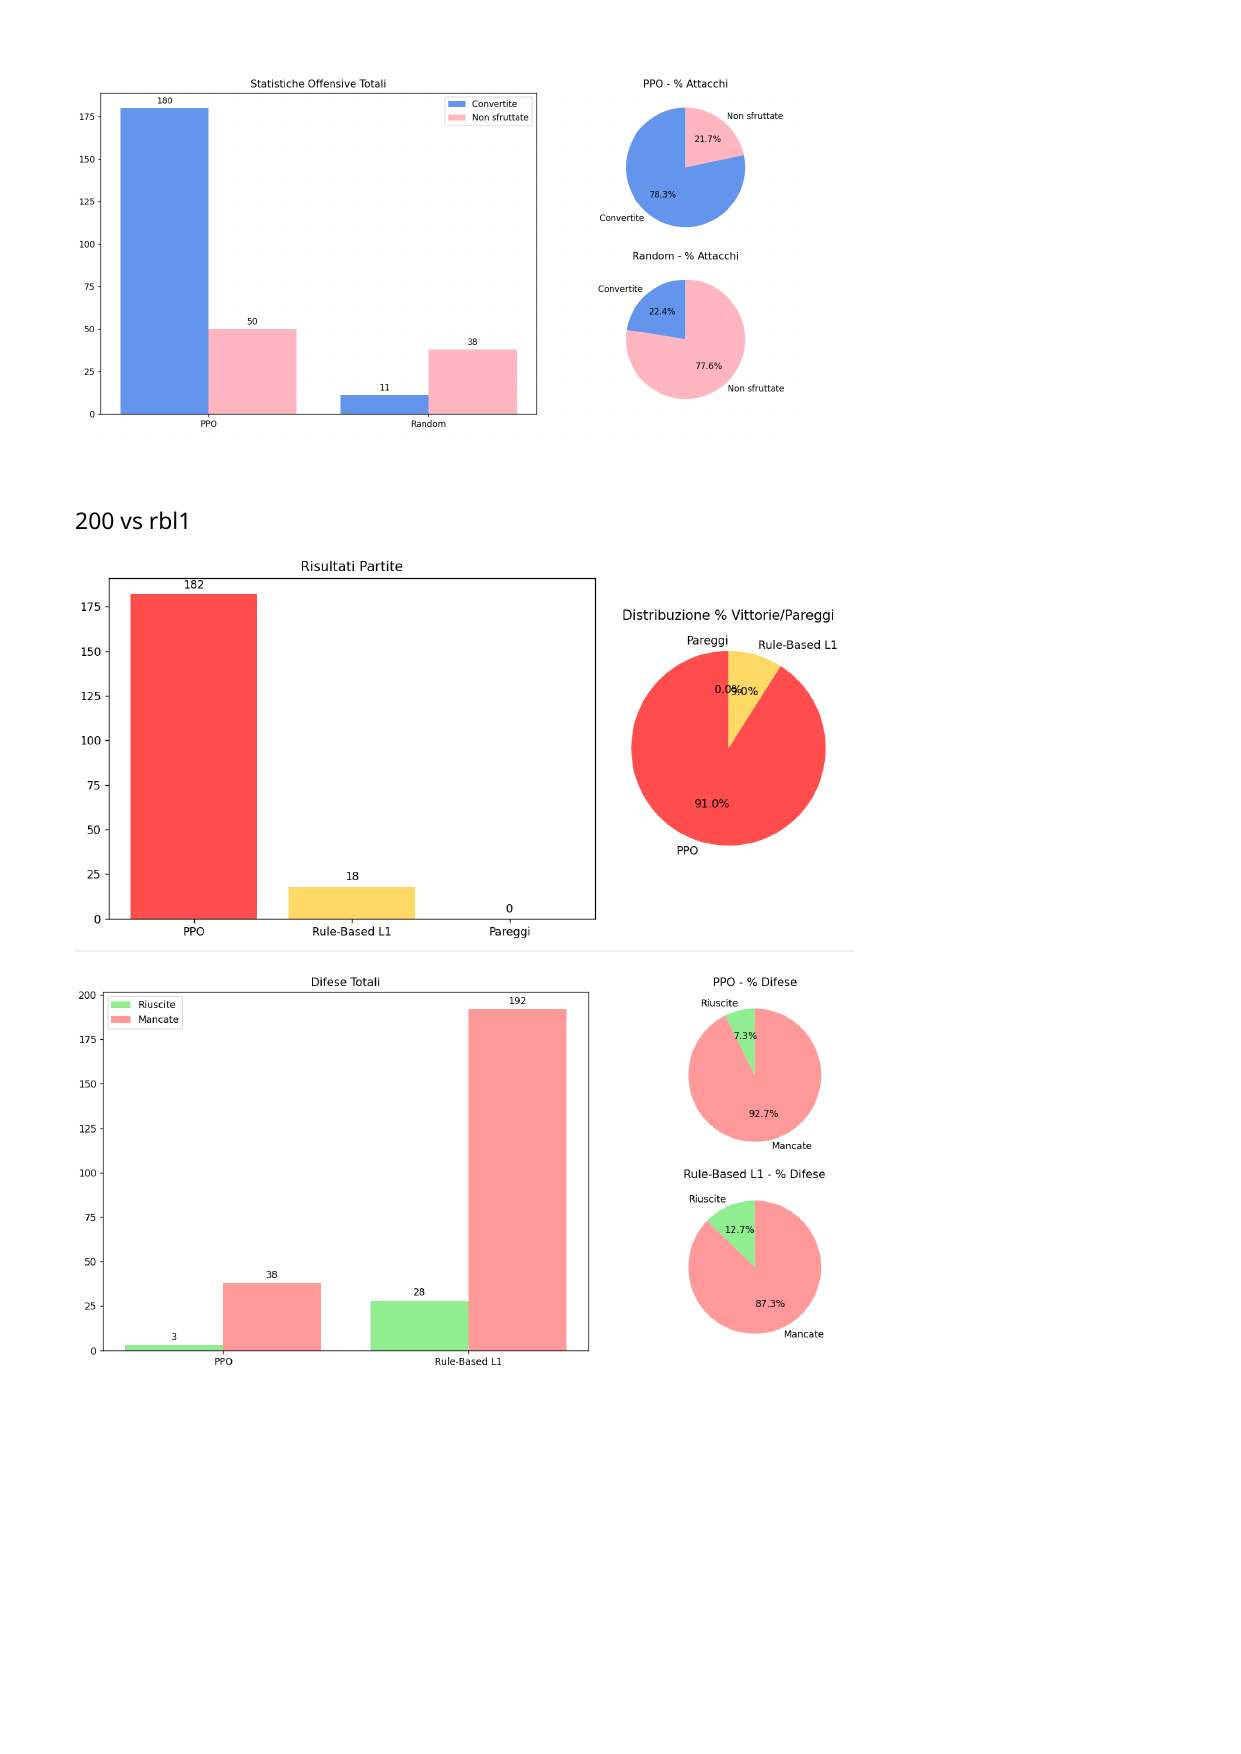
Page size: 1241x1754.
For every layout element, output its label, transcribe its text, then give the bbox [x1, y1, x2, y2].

picture [75, 555, 855, 952]
picture [75, 75, 798, 435]
picture [75, 971, 867, 1369]
text 200 vs rbl1 [75, 504, 1165, 536]
